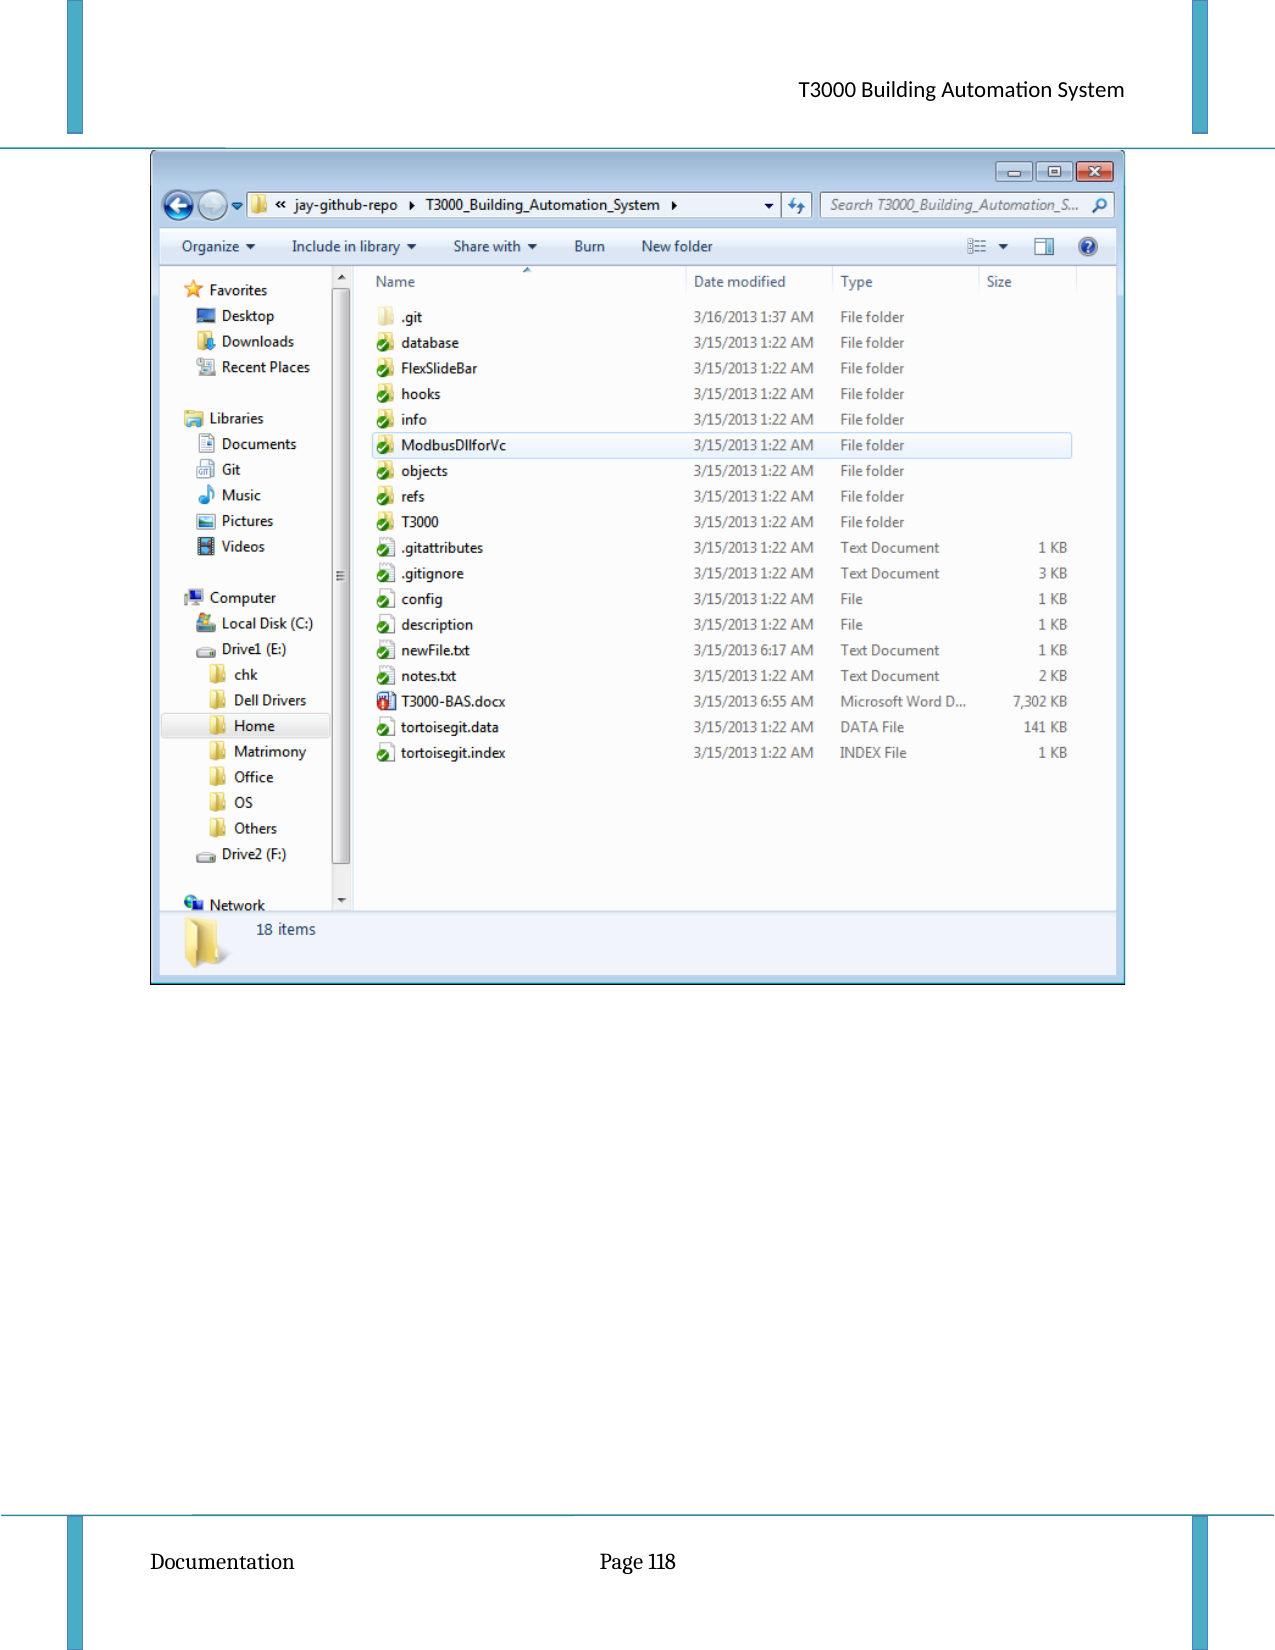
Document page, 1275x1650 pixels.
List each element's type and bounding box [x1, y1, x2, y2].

picture [150, 150, 1125, 985]
